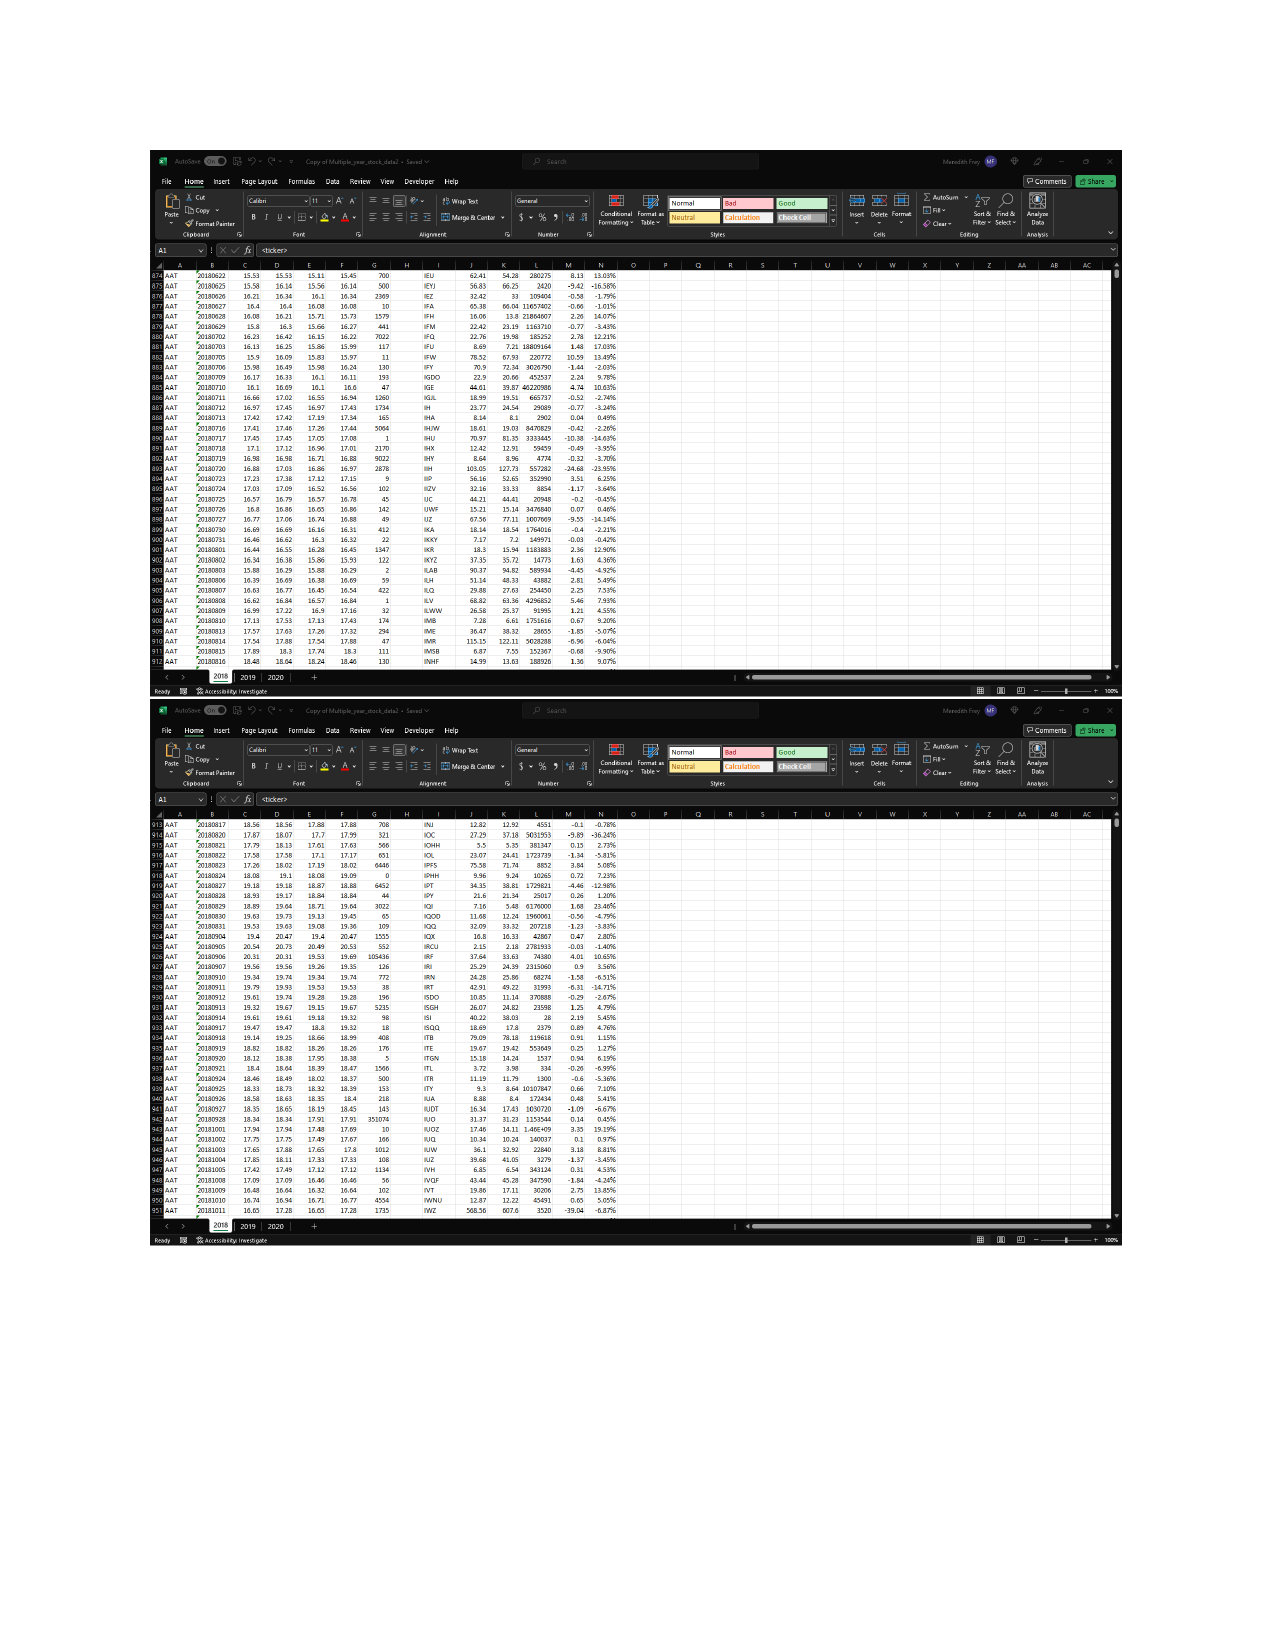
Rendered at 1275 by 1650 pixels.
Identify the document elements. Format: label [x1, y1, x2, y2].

picture [150, 150, 1122, 697]
picture [150, 699, 1122, 1246]
